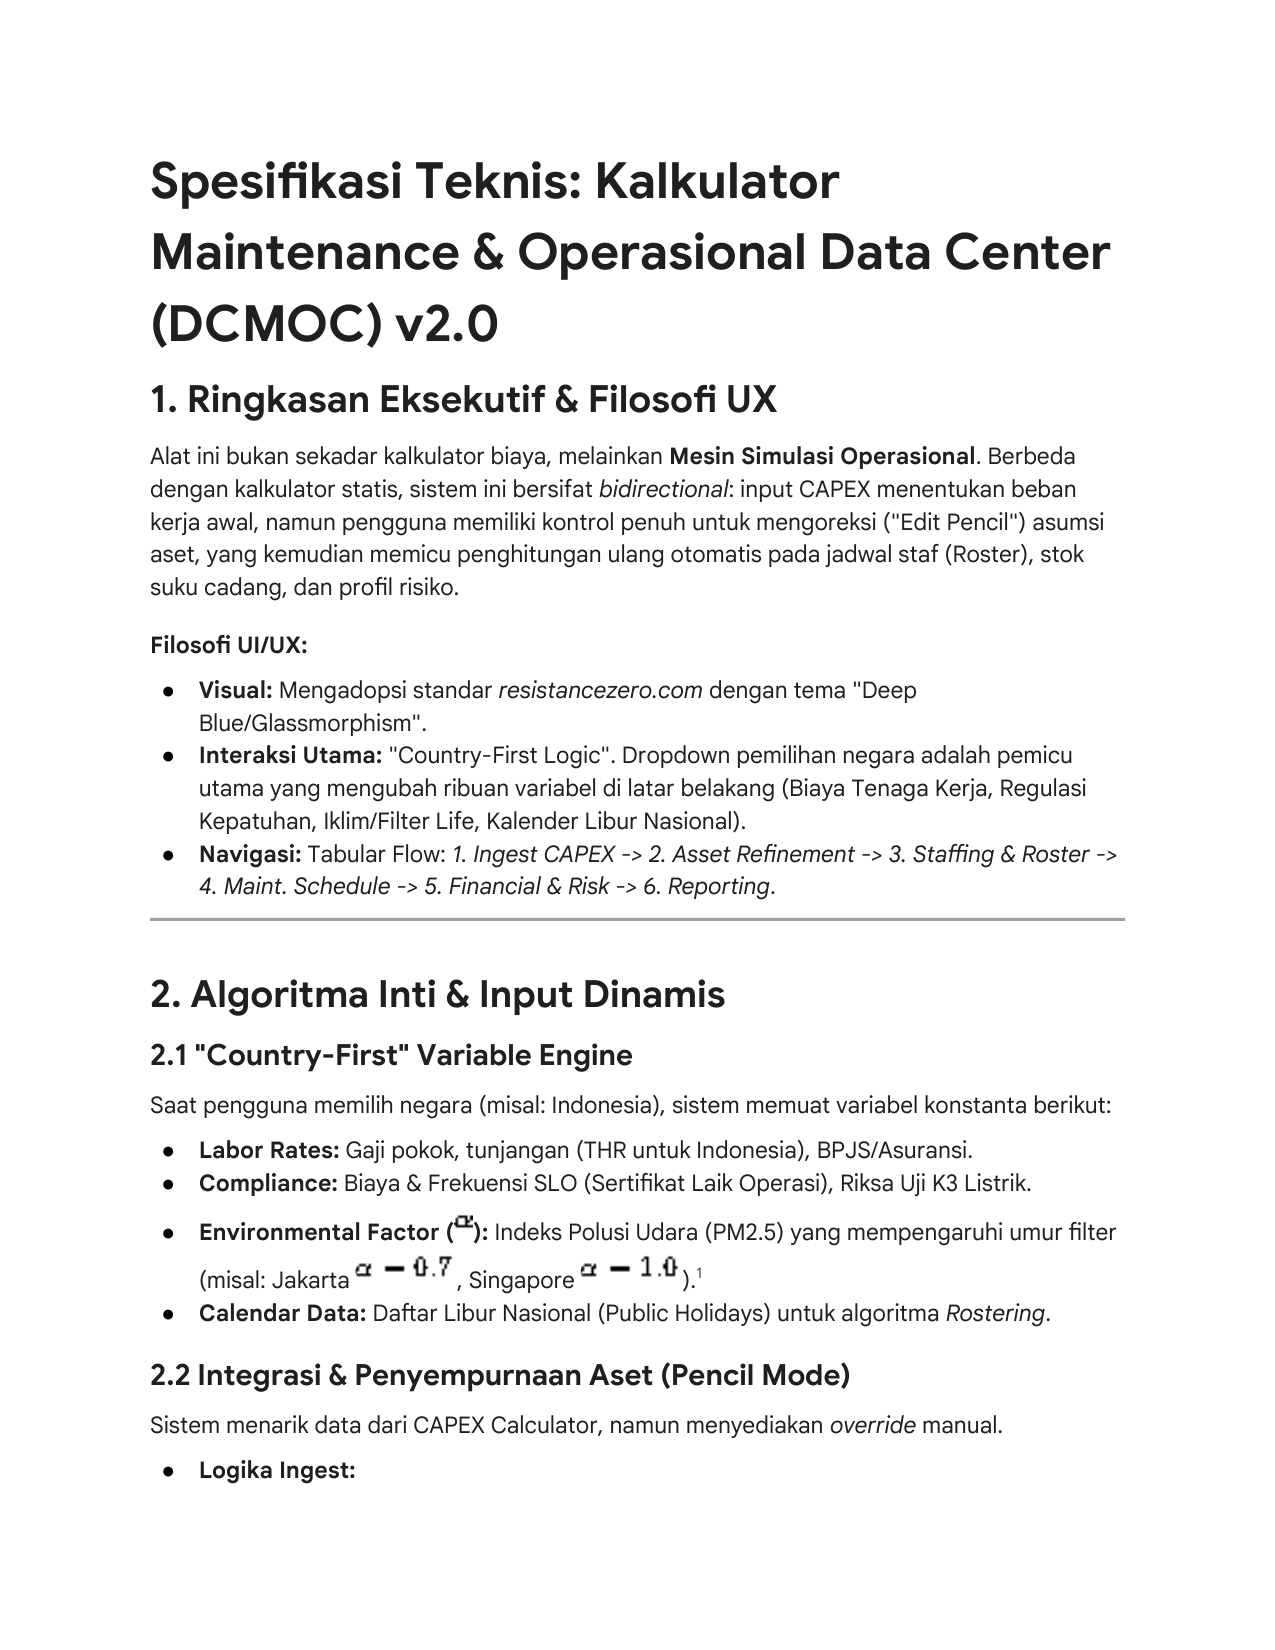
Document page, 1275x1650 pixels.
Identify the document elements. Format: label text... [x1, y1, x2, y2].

list Labor Rates: Gaji pokok, tunjangan (THR untuk Indonesia), BPJS/Asuransi. [161, 1137, 1125, 1166]
list Navigasi: Tabular Flow: 1. Ingest CAPEX -> 2. Asset Refinement -> 3. Staffing & Roster -> 4. Maint. Schedule -> 5. Financial & Risk -> 6. Reporting. [161, 840, 1125, 901]
list Interaksi Utama: "Country-First Logic". Dropdown pemilihan negara adalah pemicu utama yang mengubah ribuan variabel di latar belakang (Biaya Tenaga Kerja, Regulasi Kepatuhan, Iklim/Filter Life, Kalender Libur Nasional). [161, 742, 1125, 836]
list Environmental Factor (): Indeks Polusi Udara (PM2.5) yang mempengaruhi umur filter (misal: Jakarta , Singapore ).1 [161, 1202, 1125, 1295]
subtitle 2. Algoritma Inti & Input Dinamis [150, 921, 1125, 1018]
list Visual: Mengadopsi standar resistancezero.com dengan tema "Deep Blue/Glassmorphism". [161, 676, 1125, 738]
subtitle 1. Ringkasan Eksekutif & Filosofi UX [150, 377, 1125, 423]
text Saat pengguna memilih negara (misal: Indonesia), sistem memuat variabel konstanta berikut: [150, 1092, 1125, 1120]
list Logika Ingest: [161, 1457, 1125, 1486]
list Compliance: Biaya & Frekuensi SLO (Sertifikat Laik Operasi), Riksa Uji K3 Listrik. [161, 1169, 1125, 1198]
picture [580, 1250, 683, 1289]
picture [454, 1202, 473, 1240]
text Alat ini bukan sekadar kalkulator biaya, melainkan Mesin Simulasi Operasional. Berbeda dengan kalkulator statis, sistem ini bersifat bidirectional: input CAPEX menentukan beban kerja awal, namun pengguna memiliki kontrol penuh untuk mengoreksi ("Edit Pencil") asumsi aset, yang kemudian memicu penghitungan ulang otomatis pada jadwal staf (Roster), stok suku cadang, dan profil risiko. [150, 443, 1125, 602]
subtitle 2.2 Integrasi & Penyempurnaan Aset (Pencil Mode) [150, 1357, 1125, 1394]
subtitle Spesifikasi Teknis: Kalkulator Maintenance & Operasional Data Center (DCMOC) v2.0 [150, 150, 1125, 355]
text Sistem menarik data dari CAPEX Calculator, namun menyediakan override manual. [150, 1412, 1125, 1440]
text Filosofi UI/UX: [150, 631, 1125, 660]
list Calendar Data: Daftar Libur Nasional (Public Holidays) untuk algoritma Rostering. [161, 1300, 1125, 1328]
picture [355, 1250, 457, 1289]
subtitle 2.1 "Country-First" Variable Engine [150, 1037, 1125, 1074]
